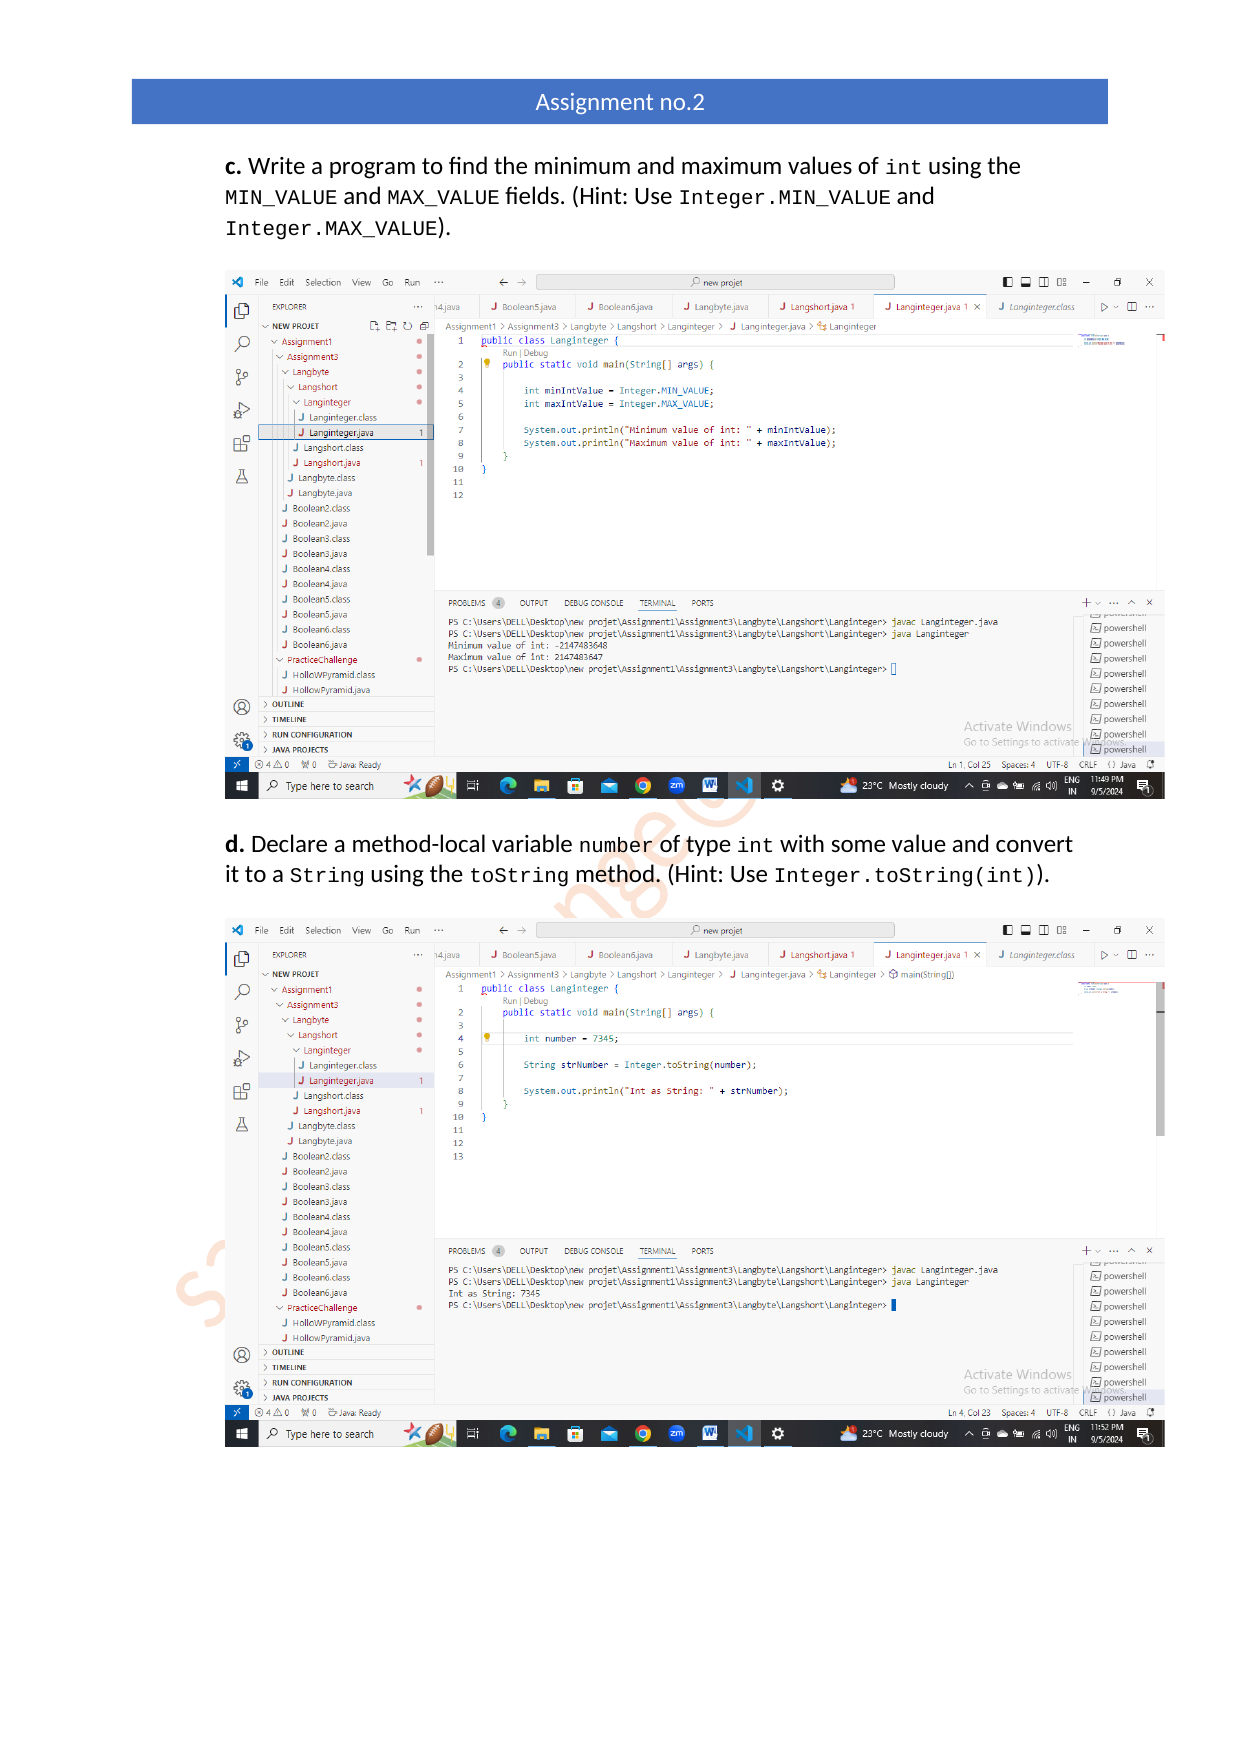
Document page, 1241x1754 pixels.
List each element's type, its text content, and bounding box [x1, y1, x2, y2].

picture [225, 270, 1165, 799]
picture [225, 918, 1165, 1447]
text d. Declare a method-local variable number of type int with some value and convert it to a String using the toString method. (Hint: Use Integer.toString(int)). [225, 828, 1090, 889]
text c. Write a program to find the minimum and maximum values of int using the MIN_VALUE and MAX_VALUE fields. (Hint: Use Integer.MIN_VALUE and Integer.MAX_VALUE). [225, 150, 1090, 242]
